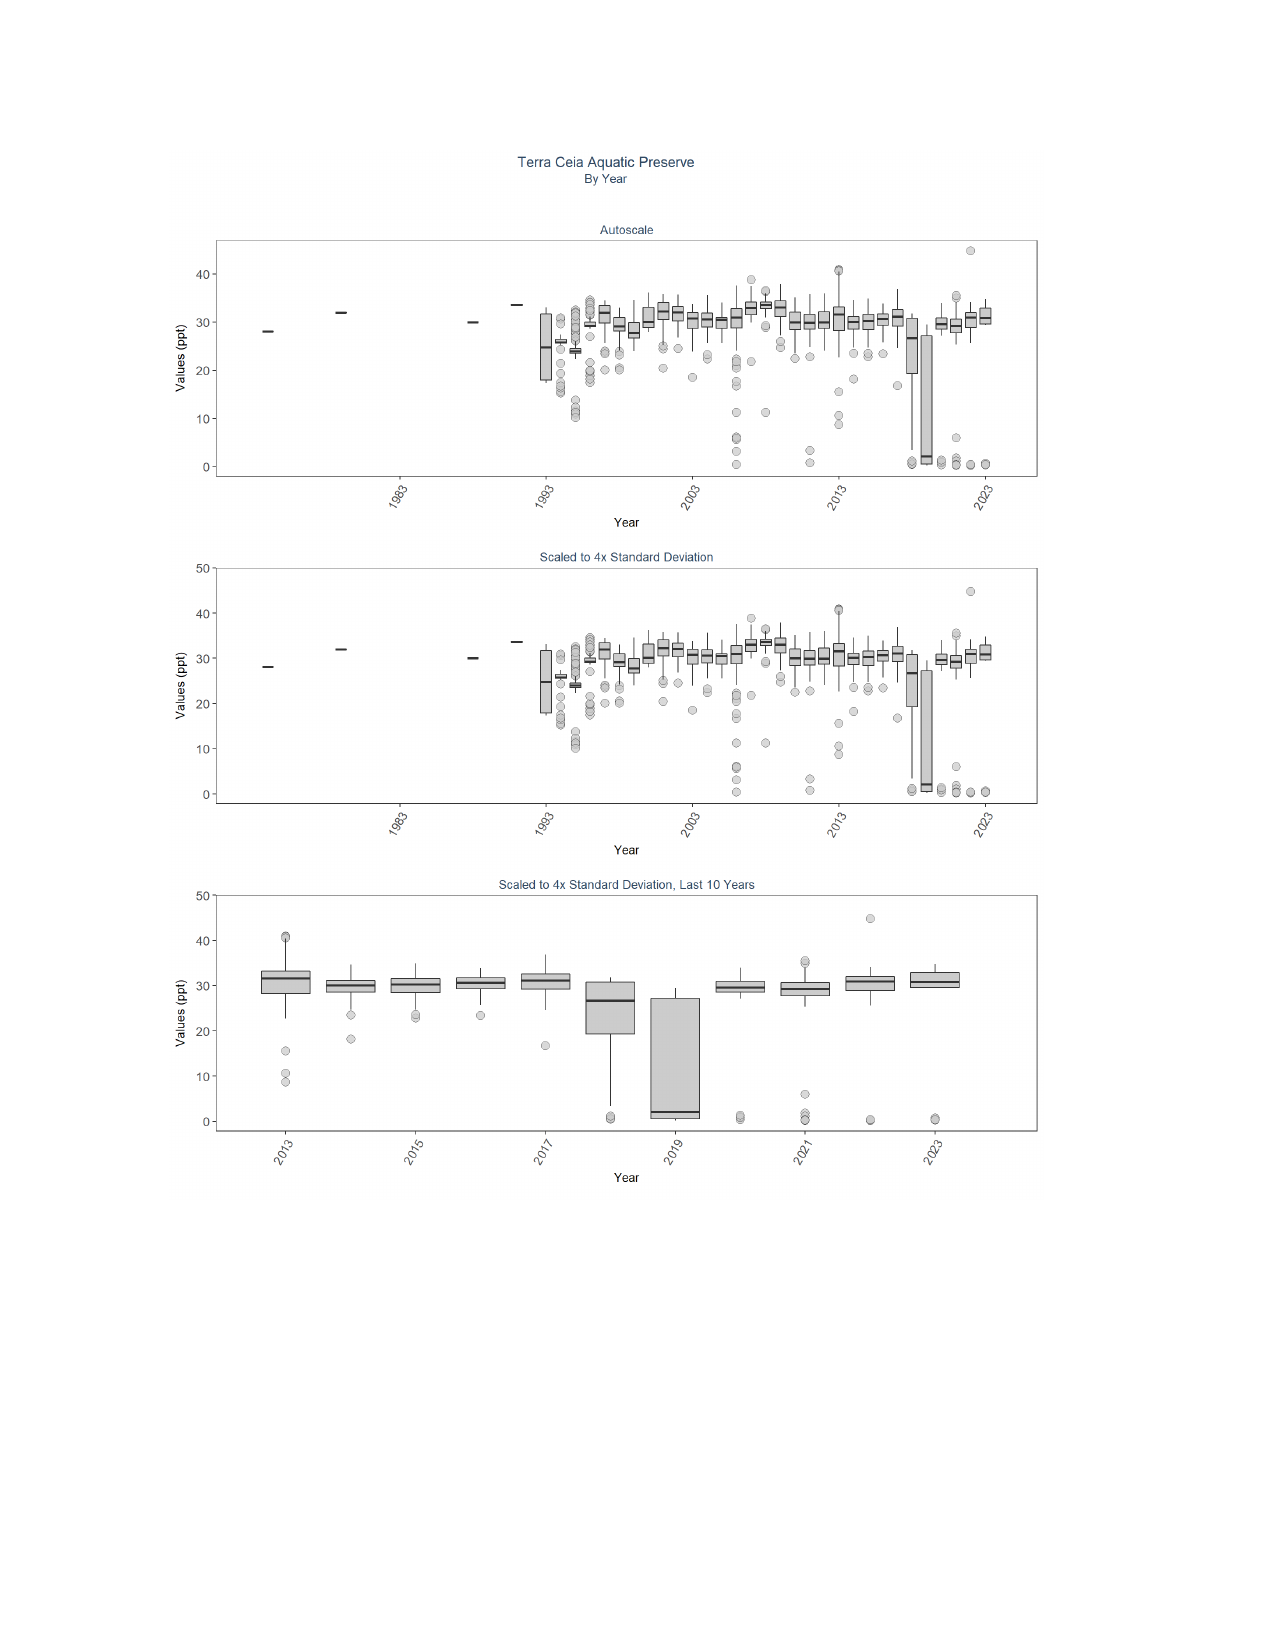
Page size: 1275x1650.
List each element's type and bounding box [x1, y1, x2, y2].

picture [168, 150, 1044, 1200]
